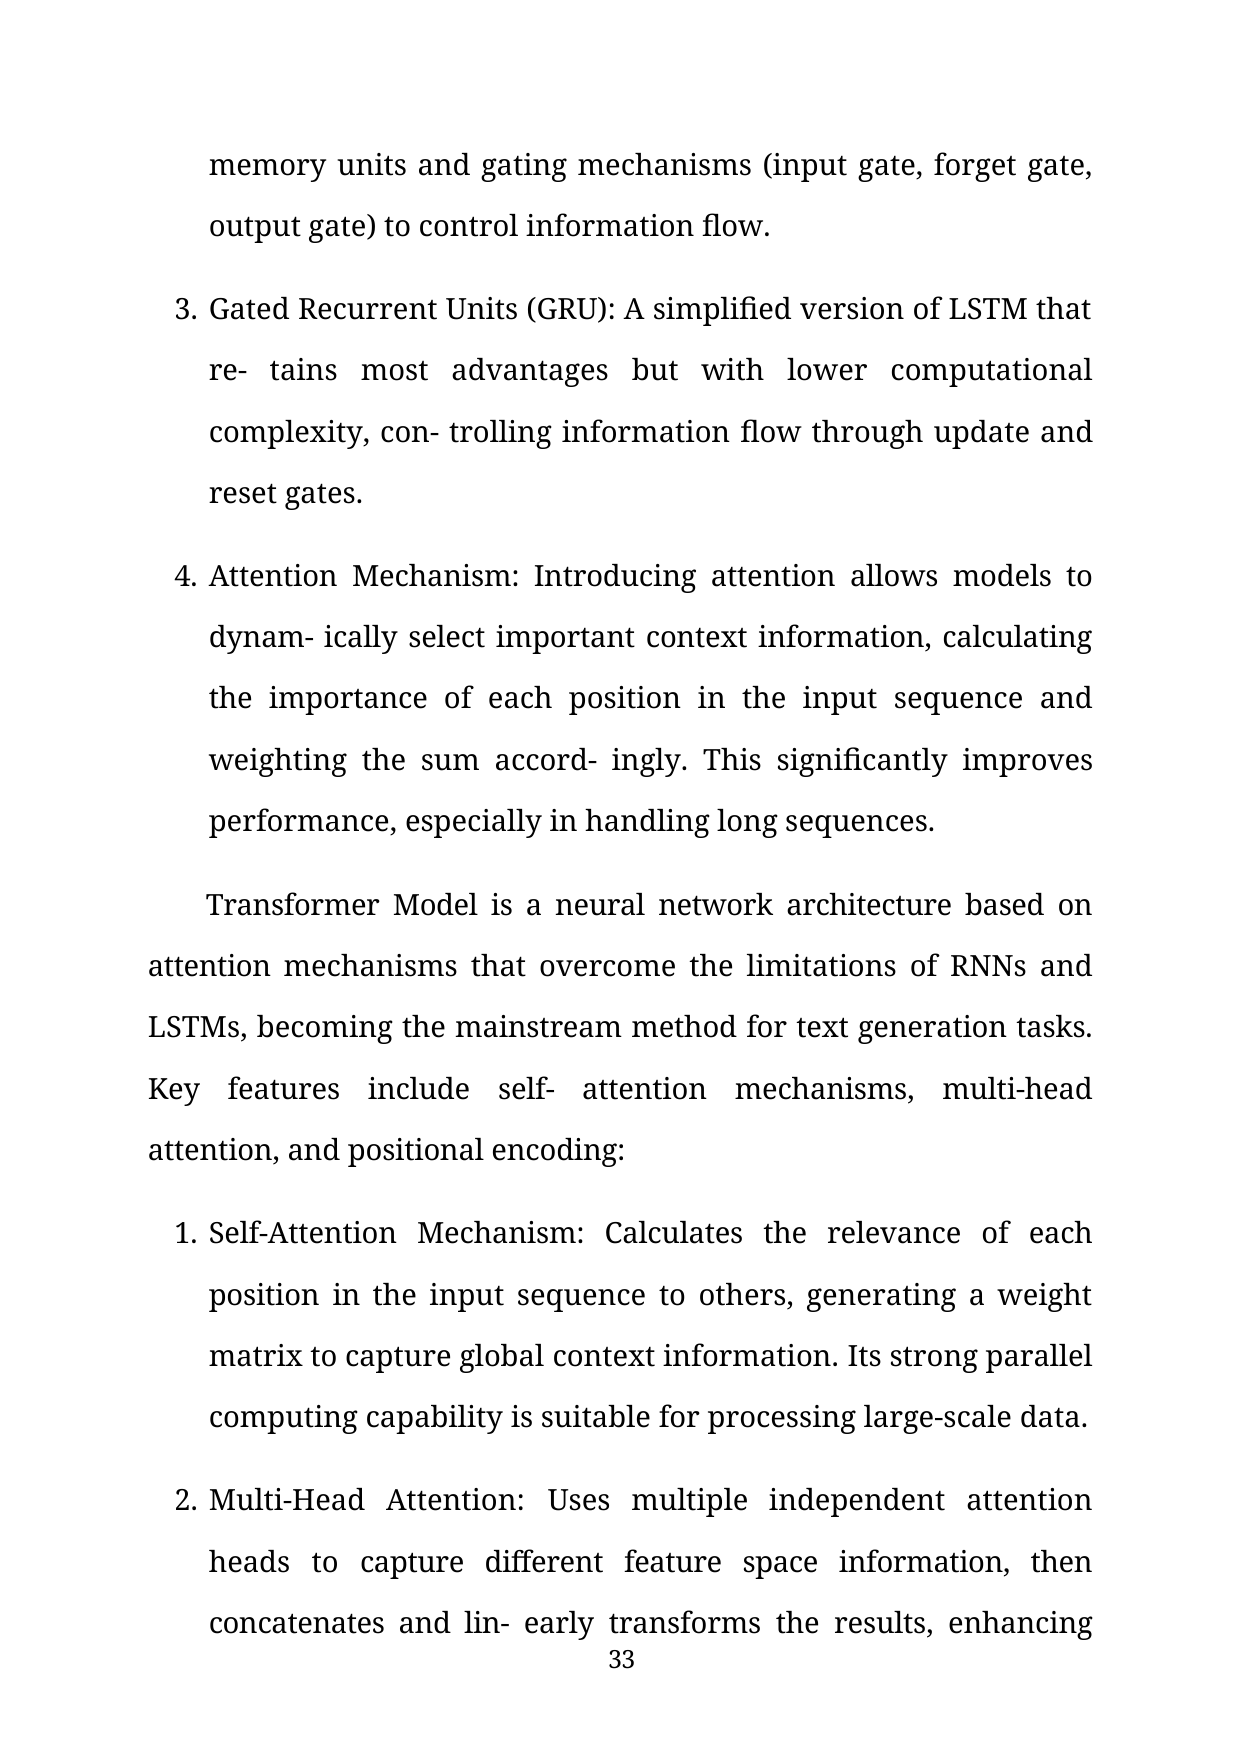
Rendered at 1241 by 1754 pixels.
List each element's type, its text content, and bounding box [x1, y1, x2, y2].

text Transformer Model is a neural network architecture based on attention mechanisms that overcome the limitations of RNNs and LSTMs, becoming the mainstream method for text generation tasks. Key features include self- attention mechanisms, multi-head attention, and positional encoding: [148, 884, 1093, 1169]
list Self-Attention Mechanism: Calculates the relevance of each position in the input sequence to others, generating a weight matrix to capture global context information. Its strong parallel computing capability is suitable for processing large-scale data. [174, 1212, 1093, 1436]
list Attention Mechanism: Introducing attention allows models to dynam- ically select important context information, calculating the importance of each position in the input sequence and weighting the sum accord- ingly. This significantly improves performance, especially in handling long sequences. [174, 555, 1093, 840]
list Gated Recurrent Units (GRU): A simplified version of LSTM that re- tains most advantages but with lower computational complexity, con- trolling information flow through update and reset gates. [174, 288, 1093, 512]
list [174, 1479, 1093, 1642]
text memory units and gating mechanisms (input gate, forget gate, output gate) to control information flow. [208, 144, 1093, 245]
